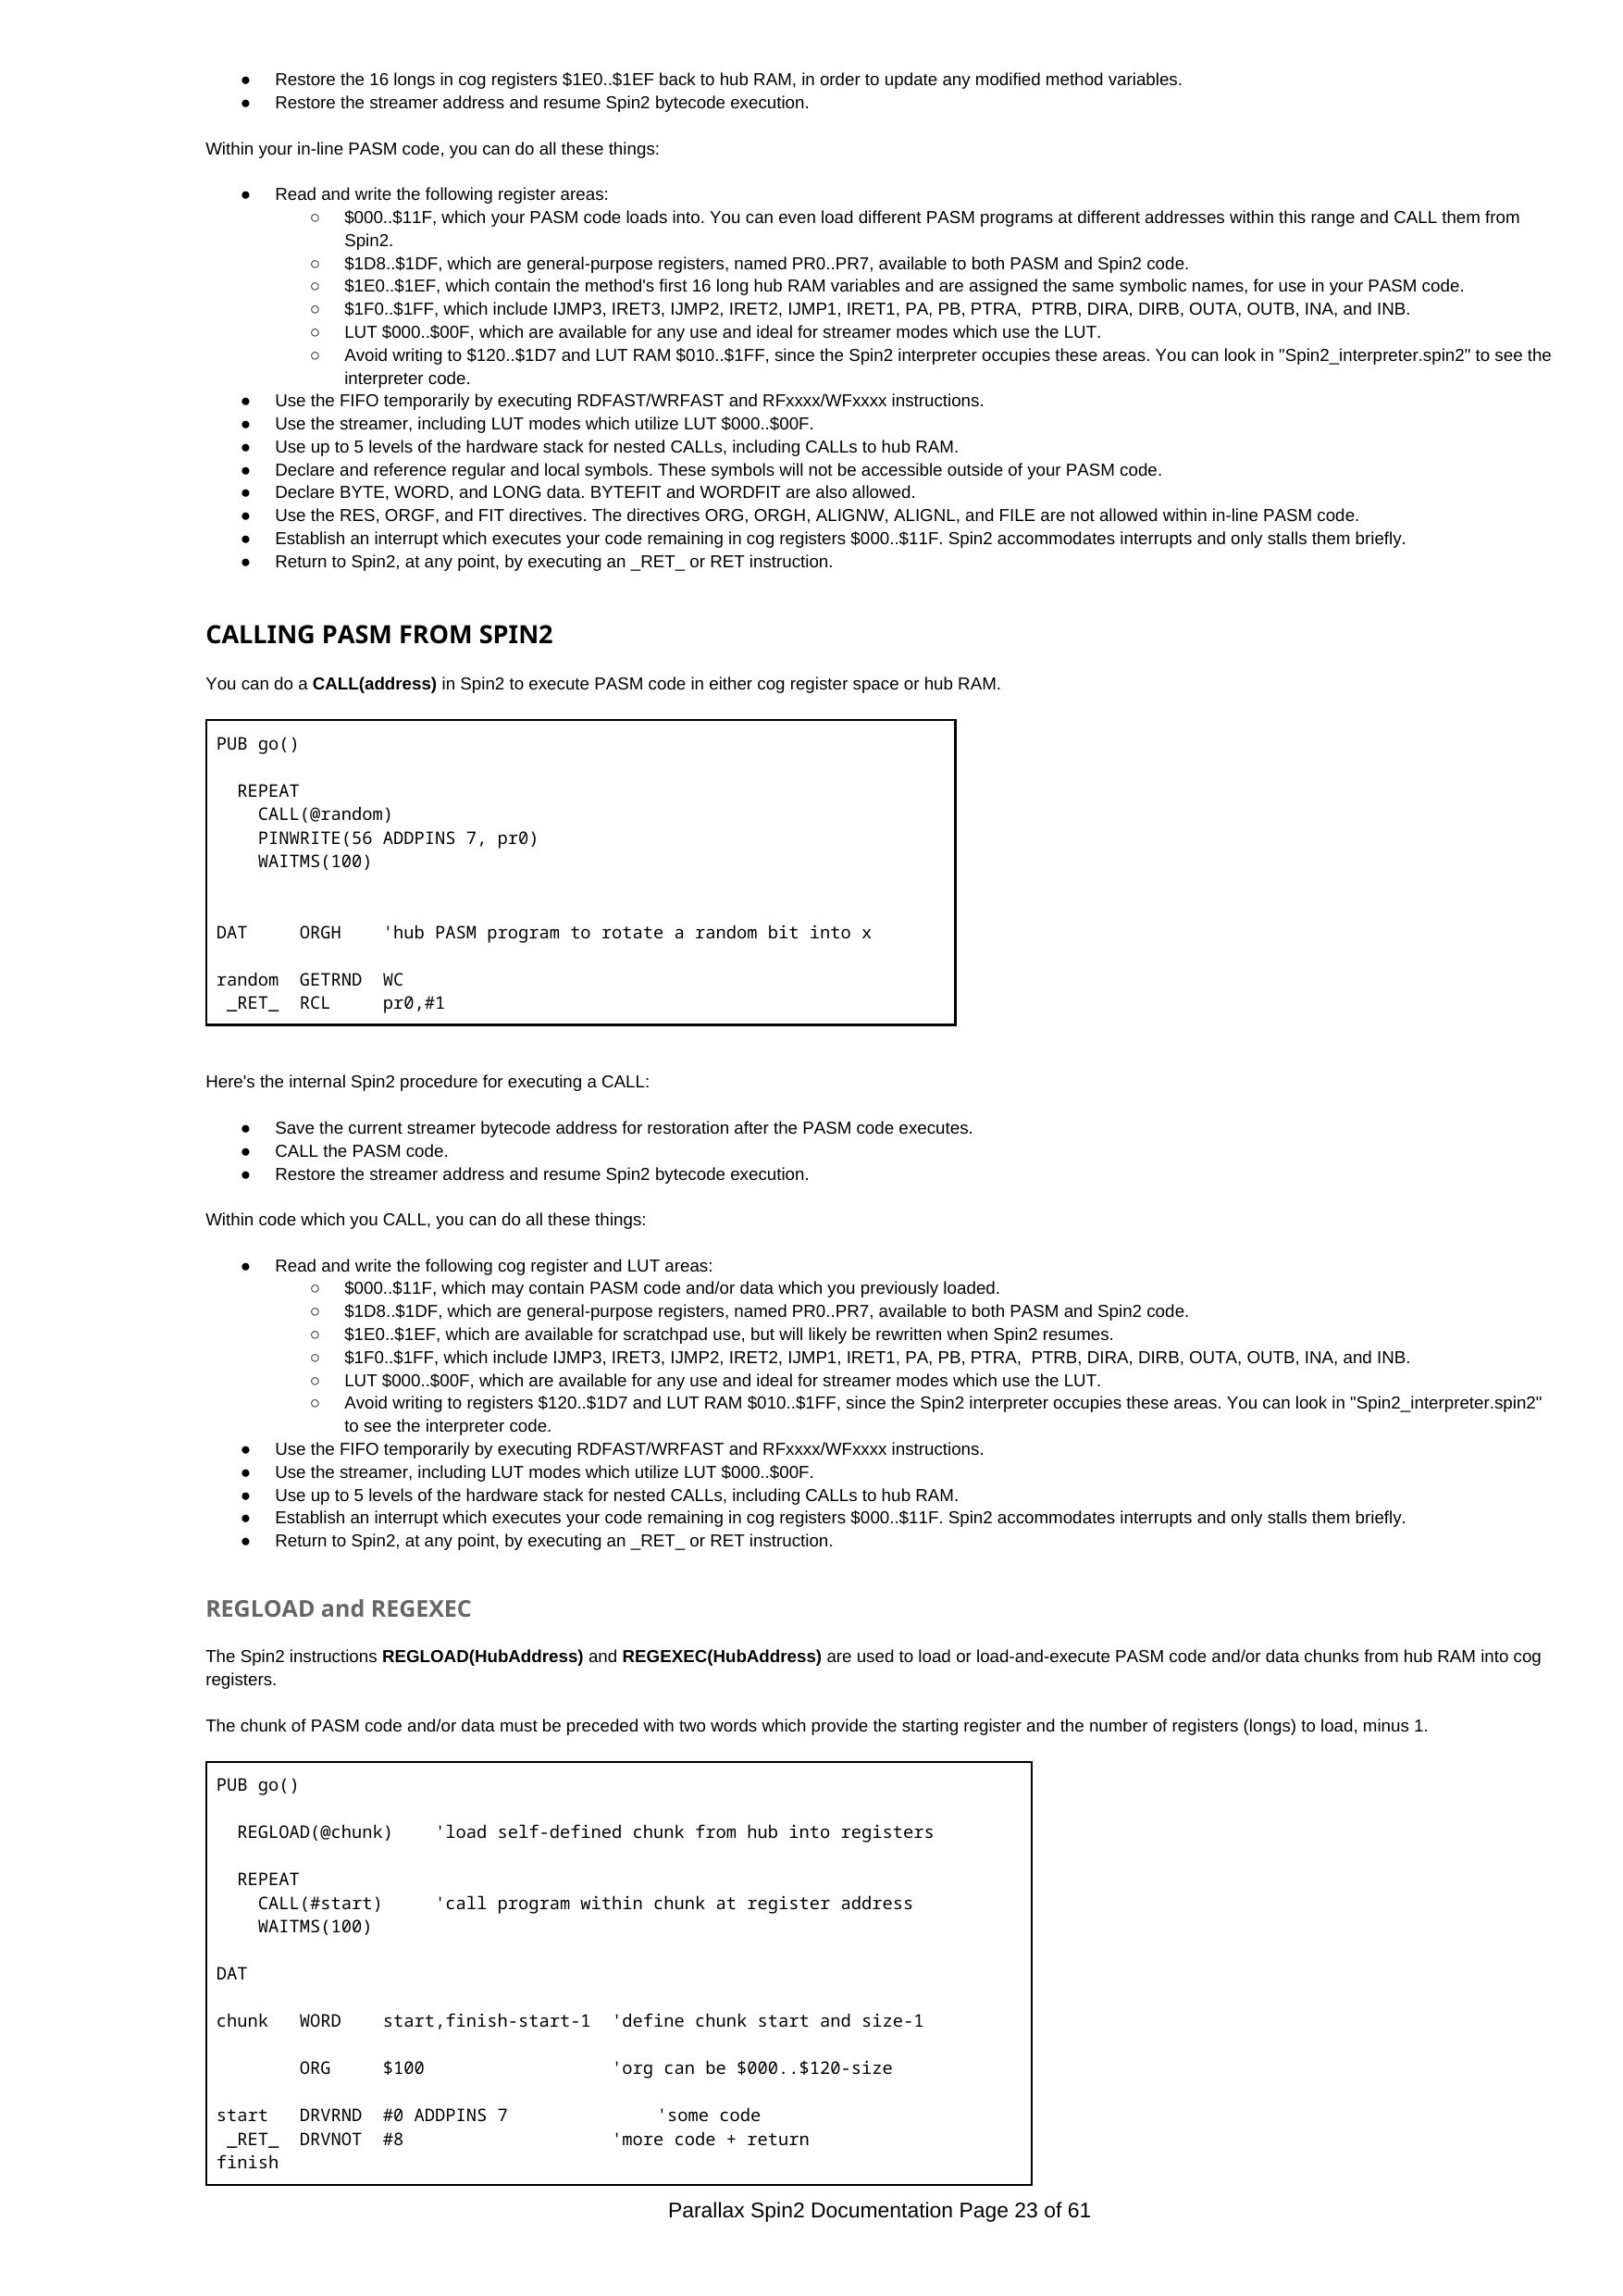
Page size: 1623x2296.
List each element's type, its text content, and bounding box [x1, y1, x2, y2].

subtitle REGLOAD and REGEXEC [205, 1592, 1554, 1623]
list $1E0..$1EF, which contain the method's first 16 long hub RAM variables and are assigned the same symbolic names, for use in your PASM code. [309, 276, 1554, 296]
text Within code which you CALL, you can do all these things: [205, 1210, 1554, 1229]
list Establish an interrupt which executes your code remaining in cog registers $000..$11F. Spin2 accommodates interrupts and only stalls them briefly. [240, 528, 1554, 548]
list Use the streamer, including LUT modes which utilize LUT $000..$00F. [240, 1461, 1554, 1482]
list Use up to 5 levels of the hardware stack for nested CALLs, including CALLs to hub RAM. [240, 1484, 1554, 1505]
list $1D8..$1DF, which are general-purpose registers, named PR0..PR7, available to both PASM and Spin2 code. [309, 1301, 1554, 1322]
list $1F0..$1FF, which include IJMP3, IRET3, IJMP2, IRET2, IJMP1, IRET1, PA, PB, PTRA, PTRB, DIRA, DIRB, OUTA, OUTB, INA, and INB. [309, 1347, 1554, 1367]
list Restore the 16 longs in cog registers $1E0..$1EF back to hub RAM, in order to update any modified method variables. [240, 69, 1554, 90]
text Within your in-line PASM code, you can do all these things: [205, 138, 1554, 158]
list Return to Spin2, at any point, by executing an _RET_ or RET instruction. [240, 552, 1554, 571]
text The Spin2 instructions REGLOAD(HubAddress) and REGEXEC(HubAddress) are used to load or load-and-execute PASM code and/or data chunks from hub RAM into cog registers. [205, 1646, 1554, 1689]
list LUT $000..$00F, which are available for any use and ideal for streamer modes which use the LUT. [309, 1370, 1554, 1390]
list Use the FIFO temporarily by executing RDFAST/WRFAST and RFxxxx/WFxxxx instructions. [240, 391, 1554, 411]
list Use the streamer, including LUT modes which utilize LUT $000..$00F. [240, 414, 1554, 433]
list Use the FIFO temporarily by executing RDFAST/WRFAST and RFxxxx/WFxxxx instructions. [240, 1439, 1554, 1458]
subtitle CALLING PASM FROM SPIN2 [205, 616, 1554, 651]
list Establish an interrupt which executes your code remaining in cog registers $000..$11F. Spin2 accommodates interrupts and only stalls them briefly. [240, 1508, 1554, 1528]
list $000..$11F, which may contain PASM code and/or data which you previously loaded. [309, 1278, 1554, 1298]
list Return to Spin2, at any point, by executing an _RET_ or RET instruction. [240, 1531, 1554, 1551]
list Avoid writing to $120..$1D7 and LUT RAM $010..$1FF, since the Spin2 interpreter occupies these areas. You can look in "Spin2_interpreter.spin2" to see the interpreter code. [309, 344, 1554, 388]
list $1E0..$1EF, which are available for scratchpad use, but will likely be rewritten when Spin2 resumes. [309, 1324, 1554, 1344]
list LUT $000..$00F, which are available for any use and ideal for streamer modes which use the LUT. [309, 322, 1554, 341]
list Avoid writing to registers $120..$1D7 and LUT RAM $010..$1FF, since the Spin2 interpreter occupies these areas. You can look in "Spin2_interpreter.spin2" to see the interpreter code. [309, 1393, 1554, 1436]
list Use the RES, ORGF, and FIT directives. The directives ORG, ORGH, ALIGNW, ALIGNL, and FILE are not allowed within in-line PASM code. [240, 505, 1554, 526]
list Restore the streamer address and resume Spin2 bytecode execution. [240, 93, 1554, 112]
list Restore the streamer address and resume Spin2 bytecode execution. [240, 1163, 1554, 1184]
list Save the current streamer bytecode address for restoration after the PASM code executes. [240, 1118, 1554, 1137]
text Here's the internal Spin2 procedure for executing a CALL: [205, 1072, 1554, 1092]
list Read and write the following register areas: [240, 184, 1554, 205]
text The chunk of PASM code and/or data must be preceded with two words which provide the starting register and the number of registers (longs) to load, minus 1. [205, 1715, 1554, 1735]
list Read and write the following cog register and LUT areas: [240, 1255, 1554, 1275]
list $1D8..$1DF, which are general-purpose registers, named PR0..PR7, available to both PASM and Spin2 code. [309, 253, 1554, 273]
list CALL the PASM code. [240, 1140, 1554, 1160]
list Declare BYTE, WORD, and LONG data. BYTEFIT and WORDFIT are also allowed. [240, 482, 1554, 503]
list $000..$11F, which your PASM code loads into. You can even load different PASM programs at different addresses within this range and CALL them from Spin2. [309, 207, 1554, 250]
table_header PUB go() REPEAT CALL(@random) PINWRITE(56 ADDPINS 7, pr0) WAITMS(100) DAT ORGH 'hub PASM program to rotate a random bit into x random GETRND WC _RET_ RCL pr0,#1 [207, 721, 954, 1024]
list Declare and reference regular and local symbols. These symbols will not be accessible outside of your PASM code. [240, 459, 1554, 479]
list Use up to 5 levels of the hardware stack for nested CALLs, including CALLs to hub RAM. [240, 437, 1554, 456]
list $1F0..$1FF, which include IJMP3, IRET3, IJMP2, IRET2, IJMP1, IRET1, PA, PB, PTRA, PTRB, DIRA, DIRB, OUTA, OUTB, INA, and INB. [309, 299, 1554, 318]
table_header PUB go() REGLOAD(@chunk) 'load self-defined chunk from hub into registers REPEAT CALL(#start) 'call program within chunk at register address WAITMS(100) DAT chunk WORD start,finish-start-1 'define chunk start and size-1 ORG $100 'org can be $000..$120-size start DRVRND #0 ADDPINS 7 'some code _RET_ DRVNOT #8 'more code + return finish [207, 1763, 1031, 2184]
text You can do a CALL(address) in Spin2 to execute PASM code in either cog register space or hub RAM. [205, 674, 1554, 693]
